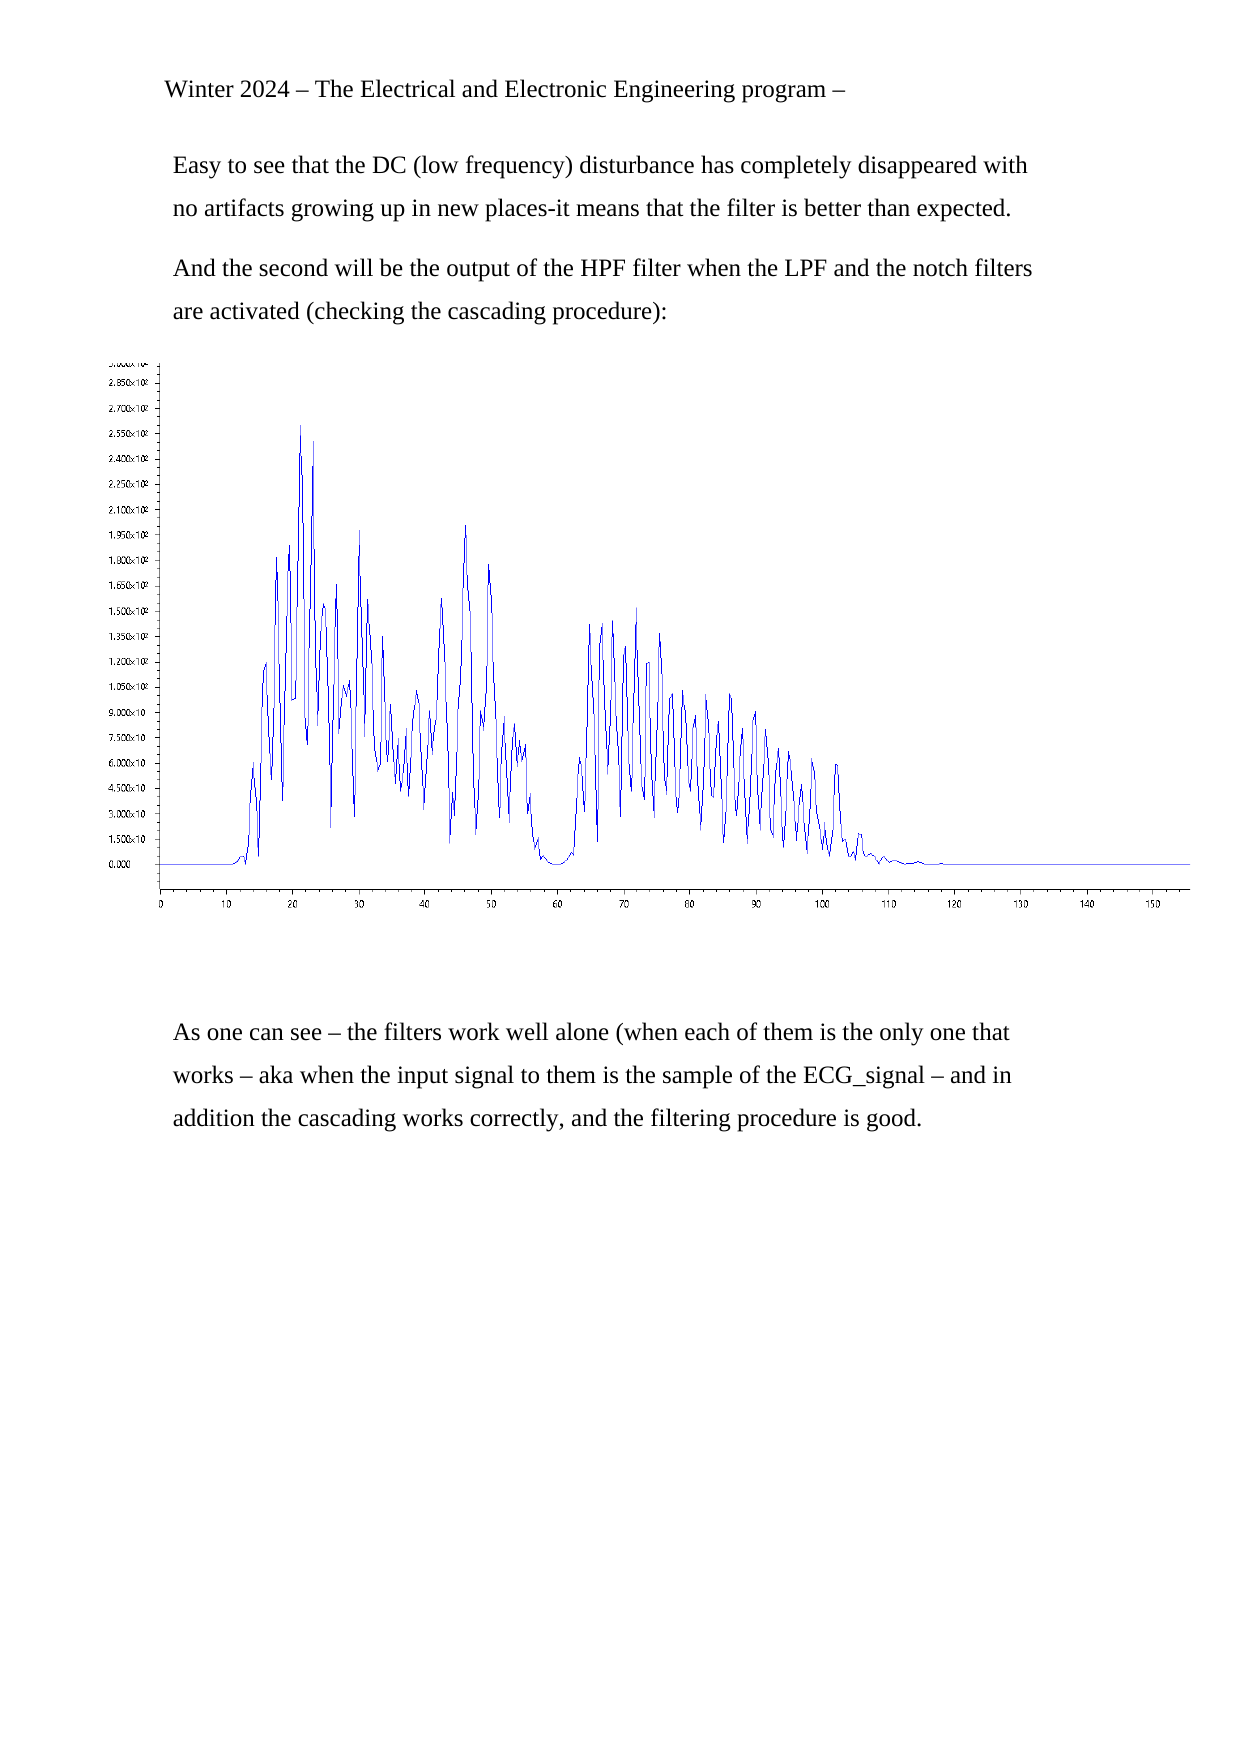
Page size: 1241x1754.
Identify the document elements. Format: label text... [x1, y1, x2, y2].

text And the second will be the output of the HPF filter when the LPF and the notch filters are activated (checking the cascading procedure): [173, 253, 1053, 325]
picture [100, 363, 1191, 912]
text As one can see – the filters work well alone (when each of them is the only one that works – aka when the input signal to them is the sample of the ECG_signal – and in addition the cascading works correctly, and the filtering procedure is good. [173, 1017, 1053, 1132]
text Easy to see that the DC (low frequency) disturbance has completely disappeared with no artifacts growing up in new places-it means that the filter is better than expected. [173, 150, 1053, 222]
